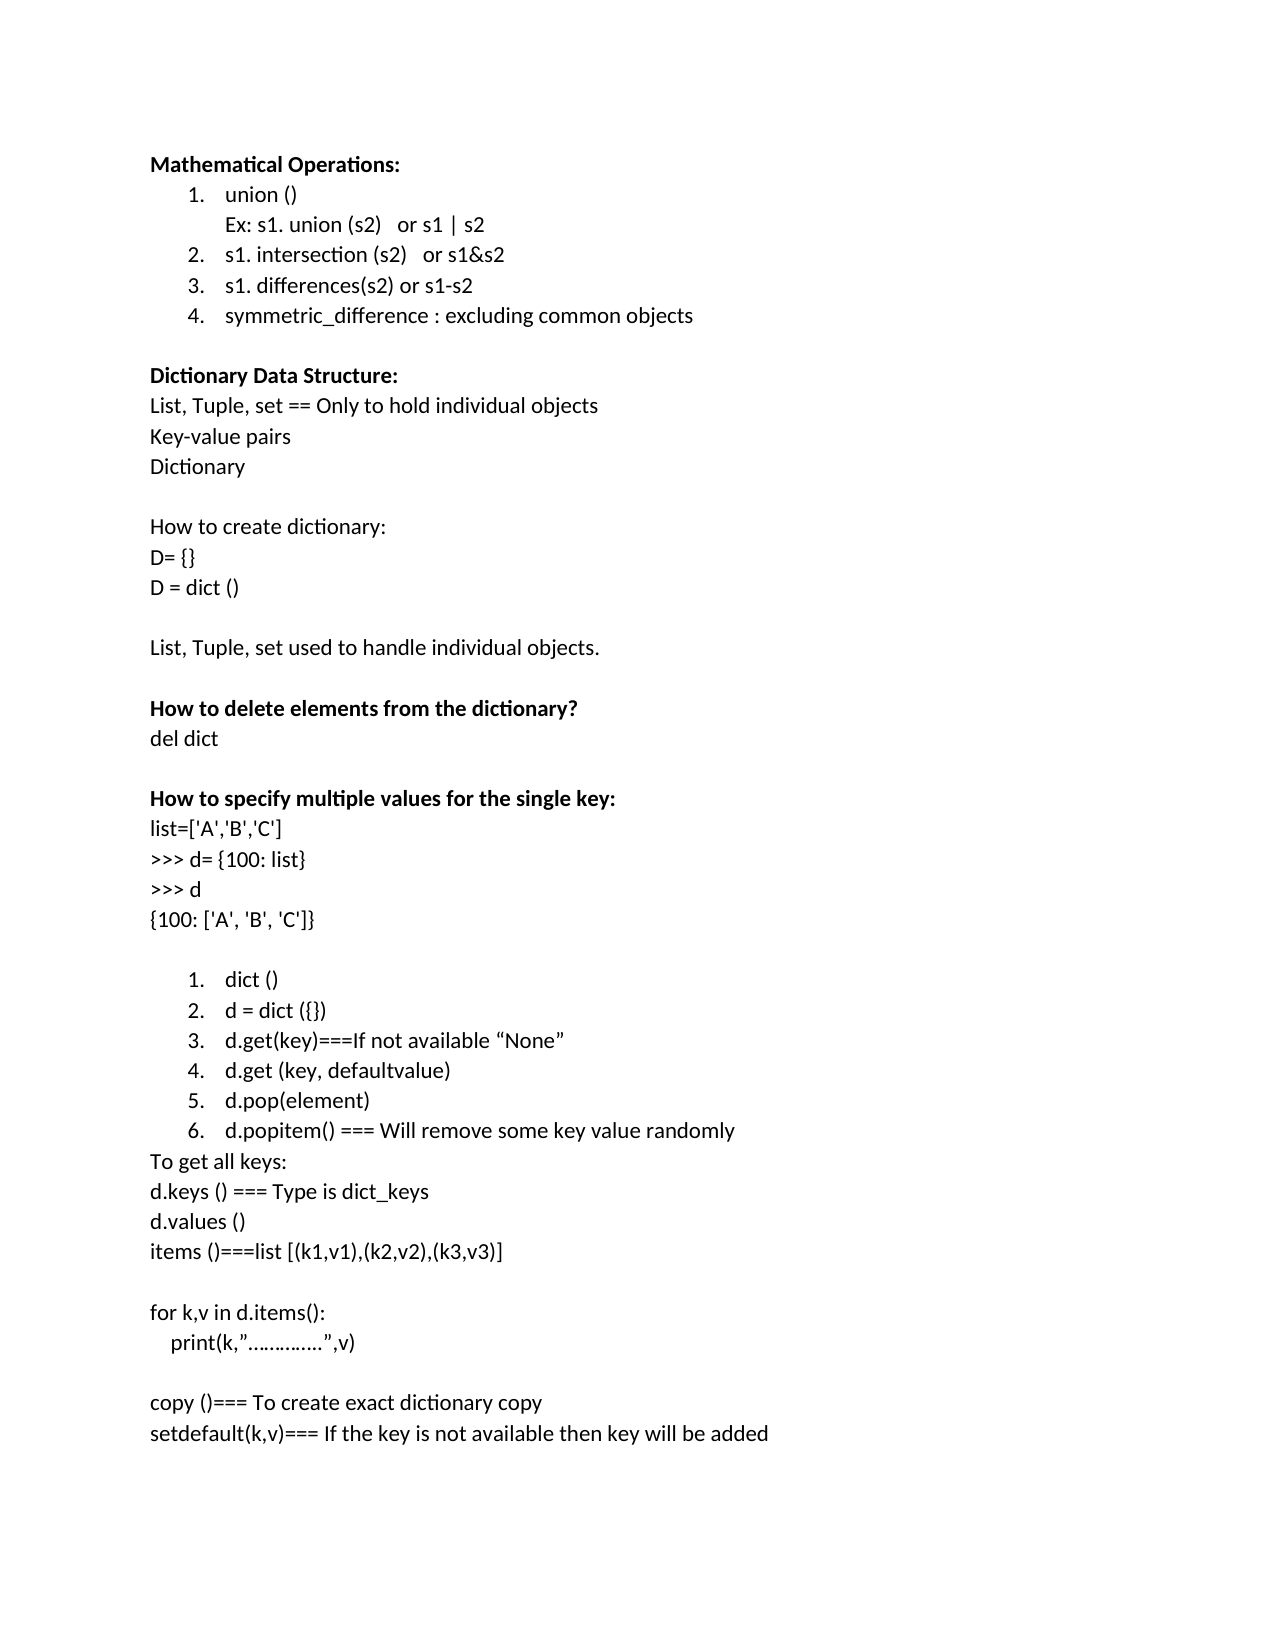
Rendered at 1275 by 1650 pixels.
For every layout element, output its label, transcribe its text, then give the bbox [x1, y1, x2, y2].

text {100: ['A', 'B', 'C']} [150, 905, 1125, 933]
text How to create dictionary: [150, 512, 1125, 541]
text To get all keys: [150, 1147, 1125, 1175]
text d.keys () === Type is dict_keys [150, 1177, 1125, 1205]
text Dictionary Data Structure: [150, 361, 1125, 389]
text Dictionary [150, 452, 1125, 480]
list d.get (key, defaultvalue) [187, 1056, 1125, 1084]
list union () [187, 180, 1125, 208]
text How to specify multiple values for the single key: [150, 784, 1125, 812]
list symmetric_difference : excluding common objects [187, 301, 1125, 329]
text del dict [150, 724, 1125, 752]
text Mathematical Operations: [150, 150, 1125, 178]
text for k,v in d.items(): [150, 1298, 1125, 1326]
list dict () [187, 966, 1125, 994]
list d.pop(element) [187, 1086, 1125, 1114]
text List, Tuple, set used to handle individual objects. [150, 633, 1125, 661]
text How to delete elements from the dictionary? [150, 694, 1125, 722]
list d.get(key)===If not available “None” [187, 1026, 1125, 1054]
list Ex: s1. union (s2) or s1 | s2 [225, 210, 1125, 238]
text copy ()=== To create exact dictionary copy [150, 1388, 1125, 1417]
text D= {} [150, 543, 1125, 571]
text >>> d [150, 875, 1125, 903]
text list=['A','B','C'] [150, 814, 1125, 843]
text setdefault(k,v)=== If the key is not available then key will be added [150, 1419, 1125, 1447]
list s1. intersection (s2) or s1&s2 [187, 241, 1125, 269]
list d = dict ({}) [187, 996, 1125, 1024]
text d.values () [150, 1207, 1125, 1235]
text items ()===list [(k1,v1),(k2,v2),(k3,v3)] [150, 1237, 1125, 1266]
list d.popitem() === Will remove some key value randomly [187, 1117, 1125, 1145]
text print(k,”…………..”,v) [150, 1328, 1125, 1356]
text >>> d= {100: list} [150, 845, 1125, 873]
text List, Tuple, set == Only to hold individual objects [150, 392, 1125, 420]
text Key-value pairs [150, 422, 1125, 450]
list s1. differences(s2) or s1-s2 [187, 271, 1125, 299]
text D = dict () [150, 573, 1125, 601]
